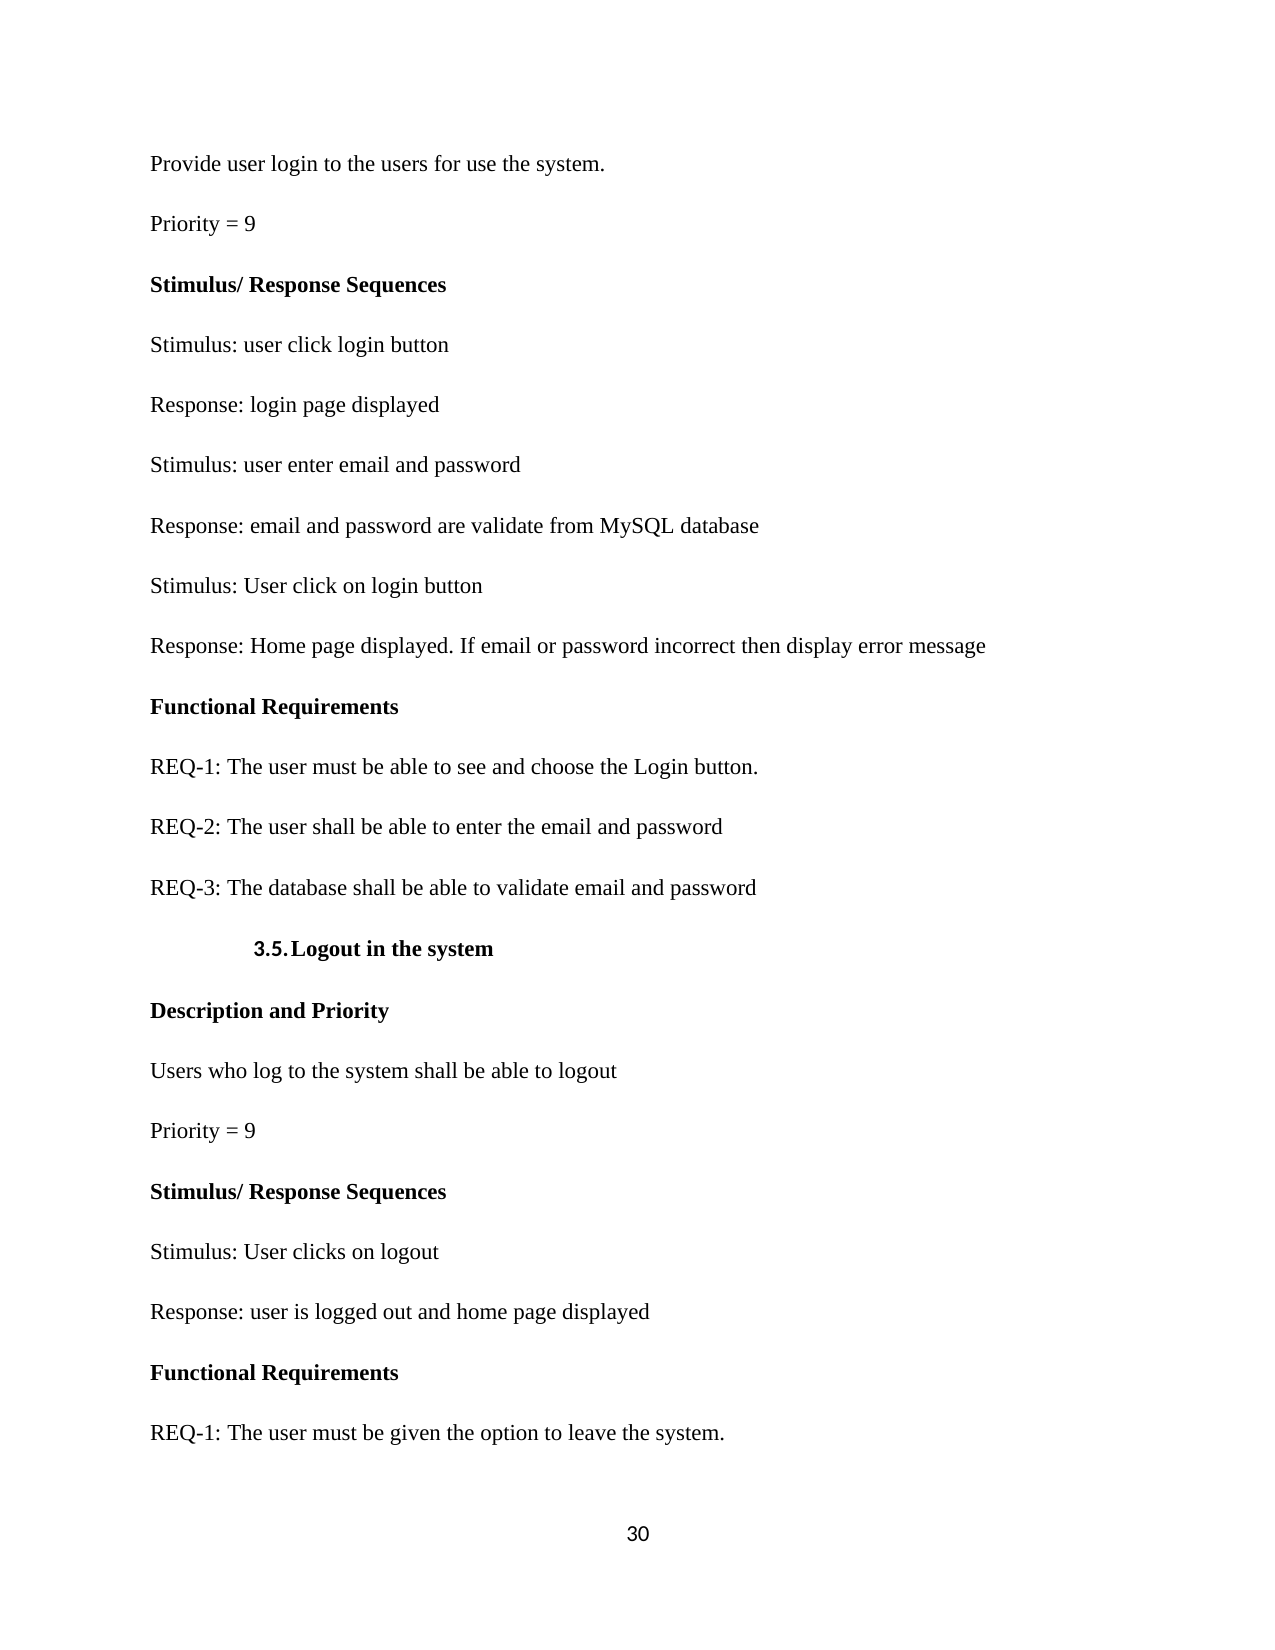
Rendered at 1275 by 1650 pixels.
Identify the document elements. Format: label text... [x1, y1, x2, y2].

text Priority = 9 [150, 1117, 1125, 1144]
text REQ-2: The user shall be able to enter the email and password [150, 813, 1125, 840]
text Functional Requirements [150, 693, 1125, 719]
text Response: Home page displayed. If email or password incorrect then display error message [150, 632, 1125, 659]
text Response: login page displayed [150, 391, 1125, 418]
text REQ-3: The database shall be able to validate email and password [150, 874, 1125, 900]
list Logout in the system [253, 934, 1125, 962]
text Functional Requirements [150, 1359, 1125, 1385]
text Stimulus/ Response Sequences [150, 1178, 1125, 1204]
text Users who log to the system shall be able to logout [150, 1057, 1125, 1083]
text Response: email and password are validate from MySQL database [150, 512, 1125, 538]
text Stimulus: User click on login button [150, 572, 1125, 598]
text Priority = 9 [150, 210, 1125, 237]
text Response: user is logged out and home page displayed [150, 1298, 1125, 1325]
text Stimulus: User clicks on logout [150, 1238, 1125, 1264]
text REQ-1: The user must be able to see and choose the Login button. [150, 753, 1125, 779]
text Description and Priority [150, 997, 1125, 1023]
text Provide user login to the users for use the system. [150, 150, 1125, 176]
text REQ-1: The user must be given the option to leave the system. [150, 1419, 1125, 1445]
text Stimulus: user enter email and password [150, 452, 1125, 478]
text Stimulus: user click login button [150, 331, 1125, 357]
text Stimulus/ Response Sequences [150, 271, 1125, 297]
